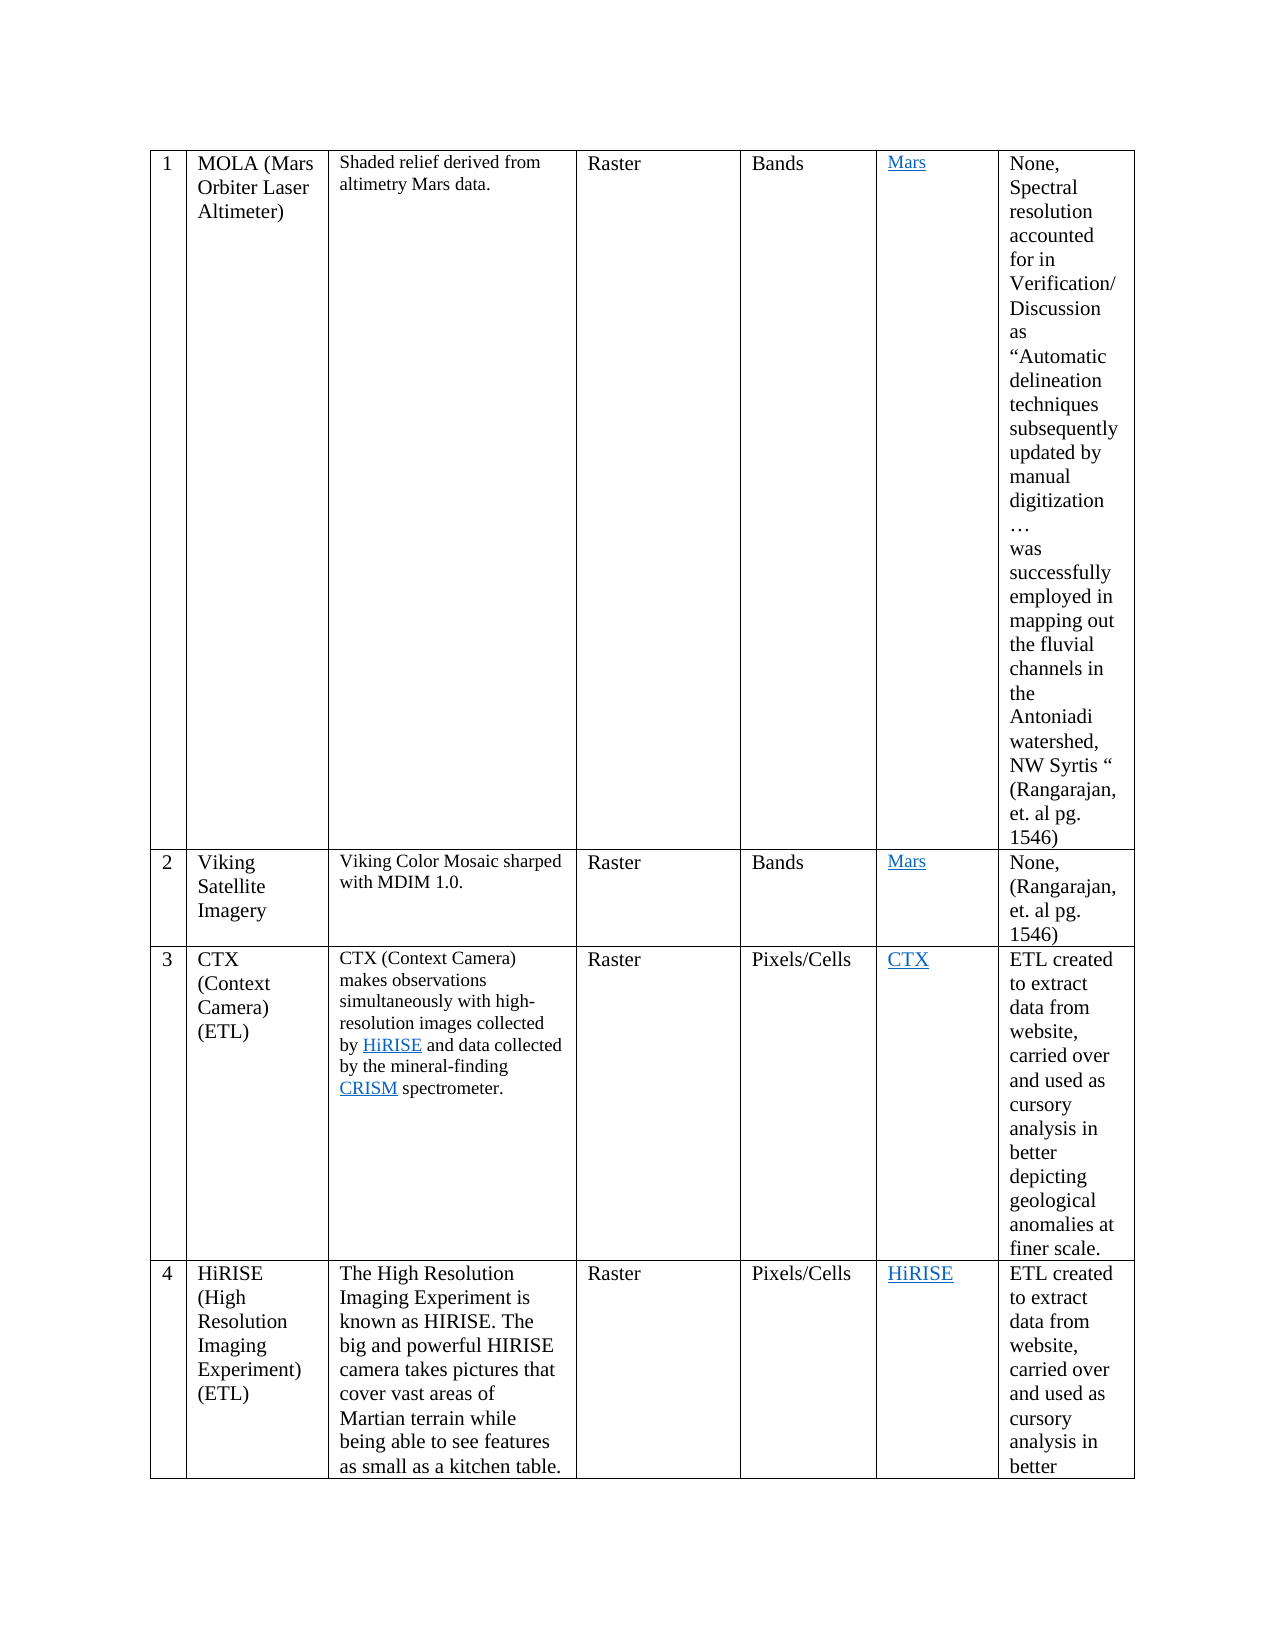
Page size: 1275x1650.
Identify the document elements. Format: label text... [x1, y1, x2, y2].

table_cell 3 [151, 947, 186, 1260]
table_cell Raster [577, 1261, 740, 1478]
table_cell HiRISE [877, 1261, 998, 1478]
table_cell MOLA (Mars Orbiter Laser Altimeter) [187, 151, 328, 849]
table_cell None, (Rangarajan, et. al pg. 1546) [999, 850, 1134, 946]
table_cell None, Spectral resolution accounted for in Verification/Discussion as “Automatic delineation techniques subsequently updated by manual digitization… was successfully employed in mapping out the fluvial channels in the Antoniadi watershed, NW Syrtis “ (Rangarajan, et. al pg. 1546) [999, 151, 1134, 849]
table_cell Viking Satellite Imagery [187, 850, 328, 946]
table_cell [329, 1261, 576, 1478]
table_cell 4 [151, 1261, 186, 1478]
table_cell ETL created to extract data from website, carried over and used as cursory analysis in better depicting geological anomalies at finer scale. [999, 947, 1134, 1260]
table_cell CTX [877, 947, 998, 1260]
table_cell CTX (Context Camera) makes observations simultaneously with high-resolution images collected by HiRISE and data collected by the mineral-finding CRISM spectrometer. [329, 947, 576, 1260]
table_cell Pixels/Cells [741, 947, 876, 1260]
table_cell CTX (Context Camera) (ETL) [187, 947, 328, 1260]
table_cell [187, 1261, 328, 1478]
table_cell Mars [877, 151, 998, 849]
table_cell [999, 1261, 1134, 1478]
table_cell Raster [577, 151, 740, 849]
table_cell Mars [877, 850, 998, 946]
table_cell Raster [577, 947, 740, 1260]
table_cell Raster [577, 850, 740, 946]
table_cell Bands [741, 850, 876, 946]
table_cell Pixels/Cells [741, 1261, 876, 1478]
table_cell Bands [741, 151, 876, 849]
table_cell 2 [151, 850, 186, 946]
table_cell Shaded relief derived from altimetry Mars data. [329, 151, 576, 849]
table_cell 1 [151, 151, 186, 849]
table_cell Viking Color Mosaic sharped with MDIM 1.0. [329, 850, 576, 946]
